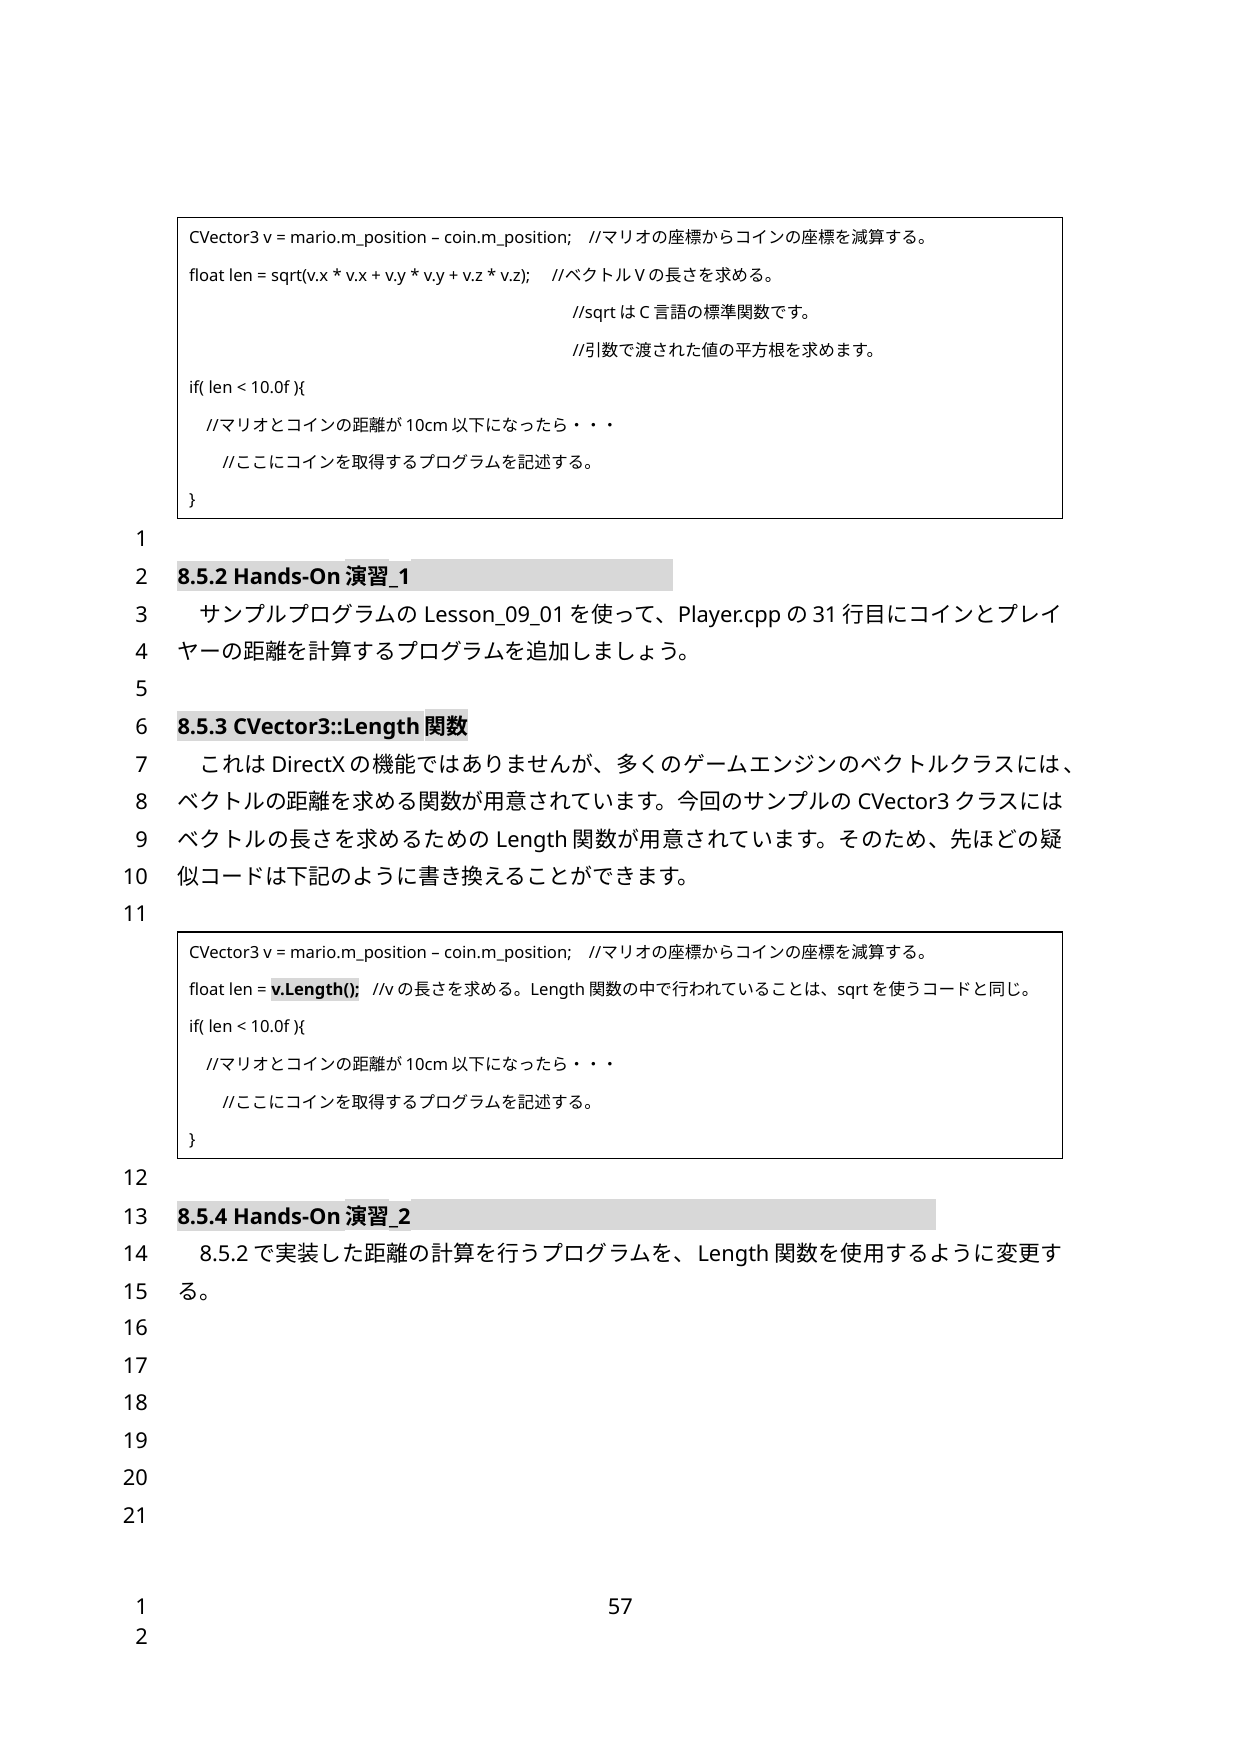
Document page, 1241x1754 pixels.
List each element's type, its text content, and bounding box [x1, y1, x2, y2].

table_header CVector3 v = mario.m_position – coin.m_position; //マリオの座標からコインの座標を減算する。 float len = v.Length(); //vの長さを求める。Length関数の中で行われていることは、sqrtを使うコードと同じ。 if( len < 10.0f ){ //マリオとコインの距離が10cm以下になったら・・・ //ここにコインを取得するプログラムを記述する。 } [178, 933, 1062, 1157]
subtitle 8.5.3 CVector3::Length関数 [177, 706, 1063, 744]
subtitle 8.5.2 Hands-On演習_1 [177, 556, 1063, 594]
text 8.5.2で実装した距離の計算を行うプログラムを、Length関数を使用するように変更する。 [177, 1233, 1063, 1308]
text サンプルプログラムのLesson_09_01を使って、Player.cppの31行目にコインとプレイヤーの距離を計算するプログラムを追加しましょう。 [177, 594, 1063, 669]
subtitle 8.5.4 Hands-On演習_2 [177, 1196, 1063, 1233]
text これはDirectXの機能ではありませんが、多くのゲームエンジンのベクトルクラスには、ベクトルの距離を求める関数が用意されています。今回のサンプルのCVector3クラスにはベクトルの長さを求めるためのLength関数が用意されています。そのため、先ほどの疑似コードは下記のように書き換えることができます。 [177, 744, 1063, 894]
table_header CVector3 v = mario.m_position – coin.m_position; //マリオの座標からコインの座標を減算する。 float len = sqrt(v.x * v.x + v.y * v.y + v.z * v.z); //ベクトルVの長さを求める。 //sqrtはC言語の標準関数です。 //引数で渡された値の平方根を求めます。 if( len < 10.0f ){ //マリオとコインの距離が10cm以下になったら・・・ //ここにコインを取得するプログラムを記述する。 } [178, 218, 1062, 518]
